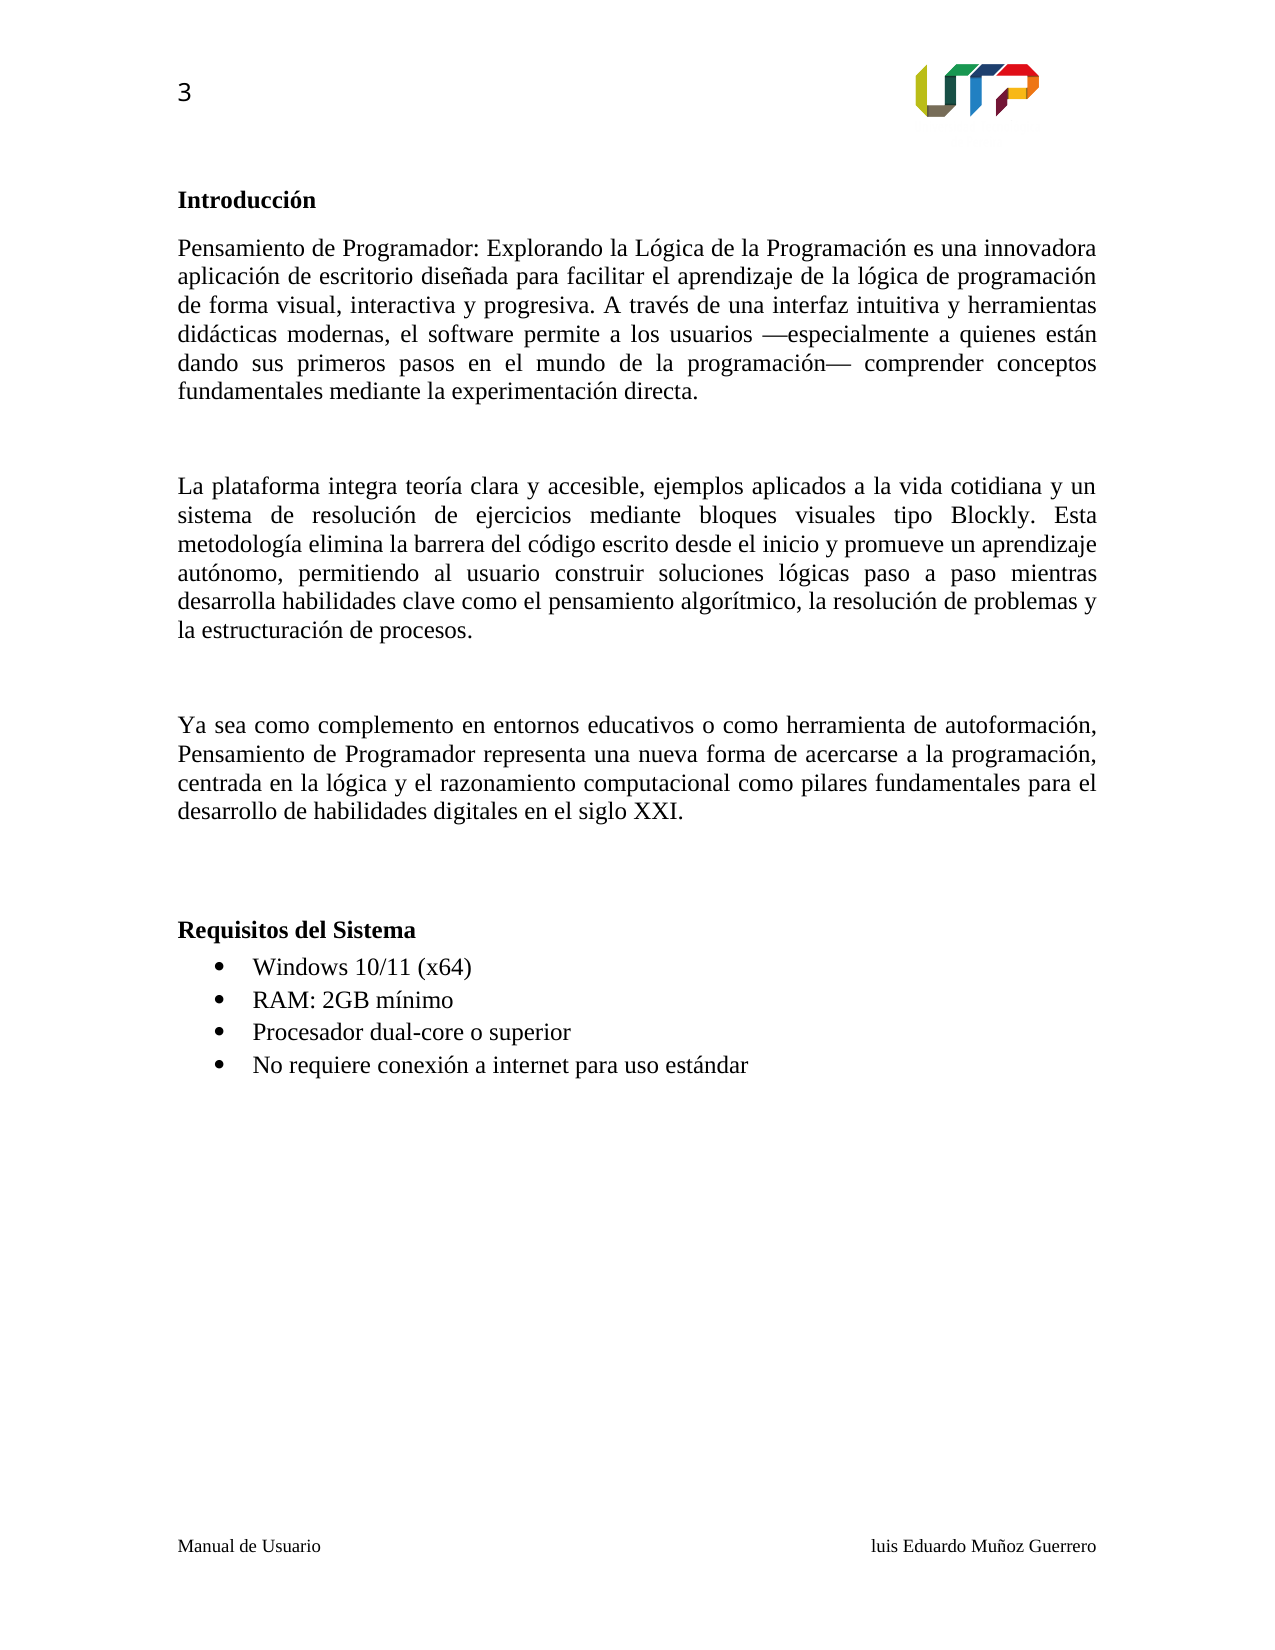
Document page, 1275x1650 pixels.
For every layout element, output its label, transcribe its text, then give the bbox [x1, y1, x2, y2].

text Ya sea como complemento en entornos educativos o como herramienta de autoformación, Pensamiento de Programador representa una nueva forma de acercarse a la programación, centrada en la lógica y el razonamiento computacional como pilares fundamentales para el desarrollo de habilidades digitales en el siglo XXI. [177, 710, 1098, 825]
text Pensamiento de Programador: Explorando la Lógica de la Programación es una innovadora aplicación de escritorio diseñada para facilitar el aprendizaje de la lógica de programación de forma visual, interactiva y progresiva. A través de una interfaz intuitiva y herramientas didácticas modernas, el software permite a los usuarios —especialmente a quienes están dando sus primeros pasos en el mundo de la programación— comprender conceptos fundamentales mediante la experimentación directa. [177, 233, 1098, 405]
list Procesador dual-core o superior [215, 1017, 1098, 1046]
list No requiere conexión a internet para uso estándar [215, 1050, 1098, 1079]
text La plataforma integra teoría clara y accesible, ejemplos aplicados a la vida cotidiana y un sistema de resolución de ejercicios mediante bloques visuales tipo Blockly. Esta metodología elimina la barrera del código escrito desde el inicio y promueve un aprendizaje autónomo, permitiendo al usuario construir soluciones lógicas paso a paso mientras desarrolla habilidades clave como el pensamiento algorítmico, la resolución de problemas y la estructuración de procesos. [177, 471, 1098, 644]
list Windows 10/11 (x64) [215, 952, 1098, 981]
subtitle Introducción [177, 185, 1098, 214]
subtitle Requisitos del Sistema [177, 915, 1098, 944]
picture [912, 63, 1043, 148]
list RAM: 2GB mínimo [215, 985, 1098, 1014]
